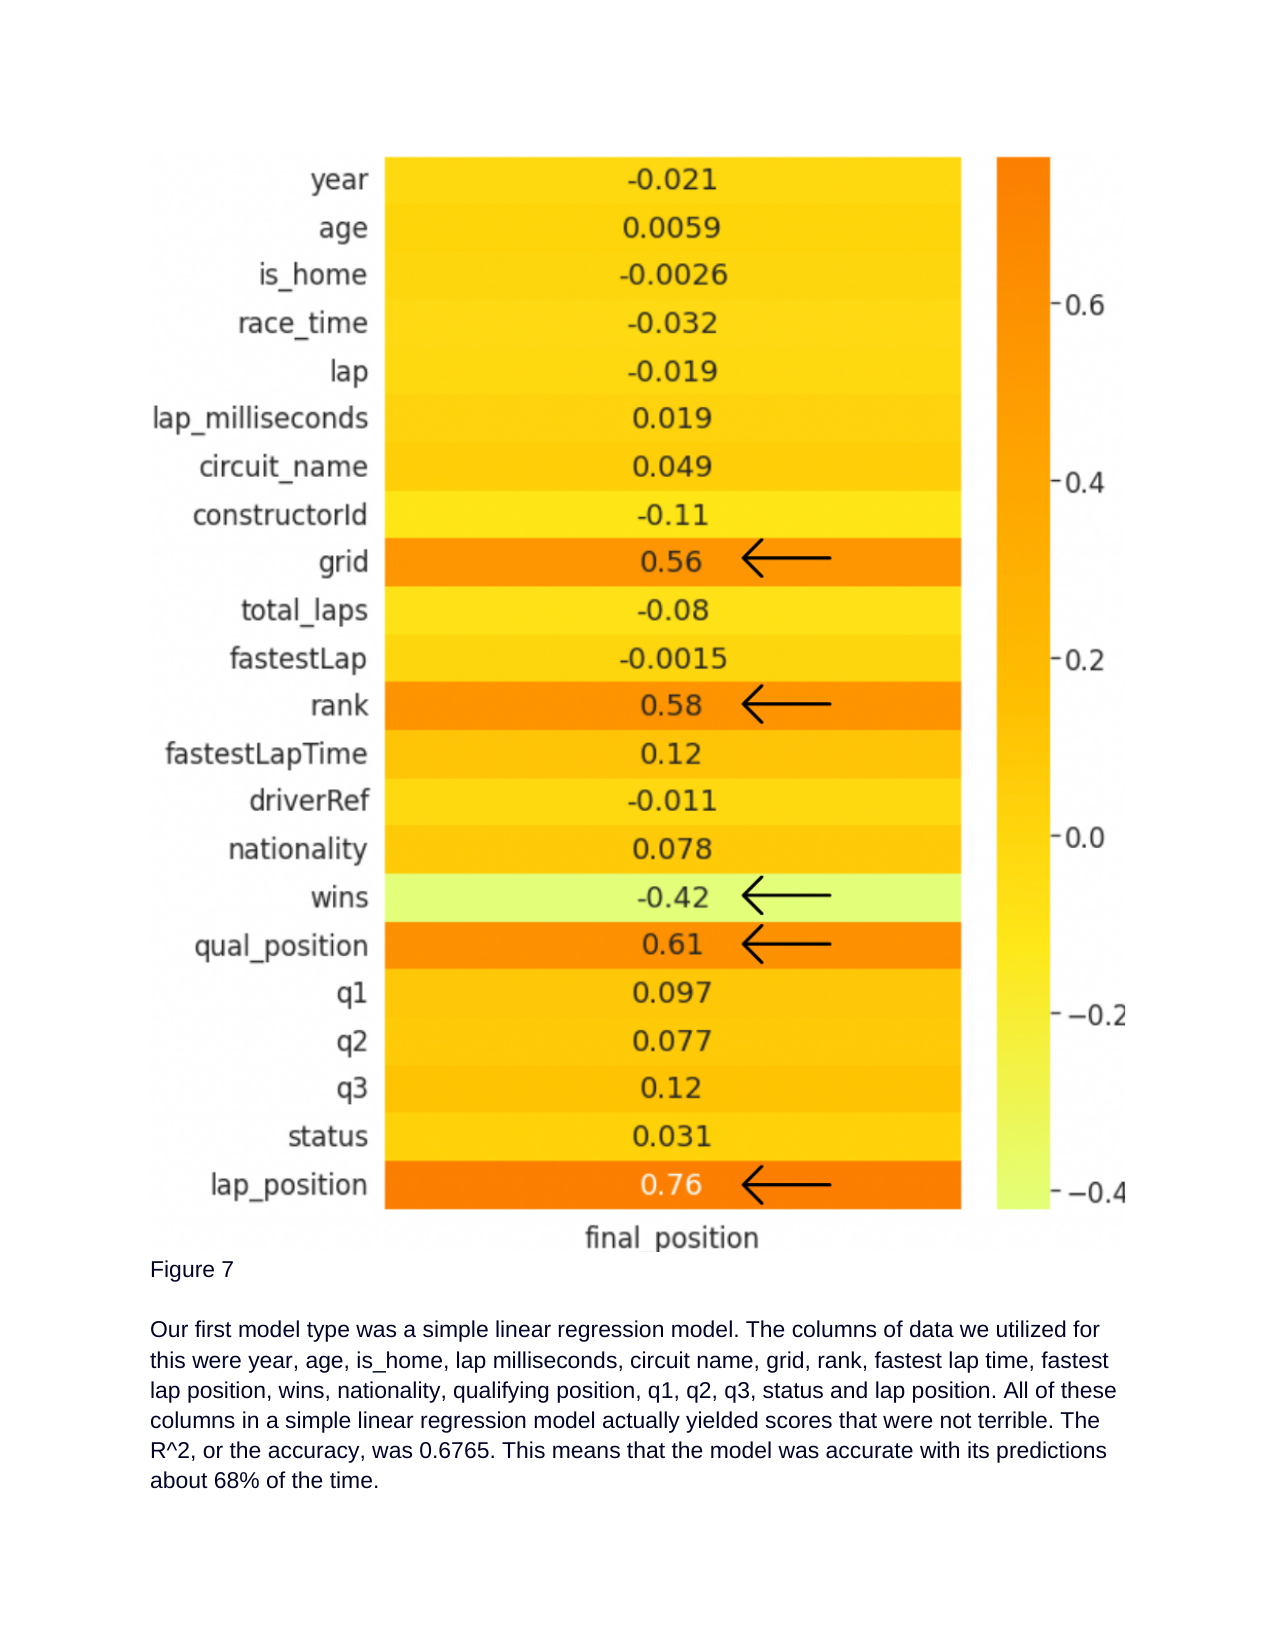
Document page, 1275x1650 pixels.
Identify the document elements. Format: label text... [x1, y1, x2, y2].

text Figure 7 [150, 1256, 1125, 1282]
text Our first model type was a simple linear regression model. The columns of data we utilized for this were year, age, is_home, lap milliseconds, circuit name, grid, rank, fastest lap time, fastest lap position, wins, nationality, qualifying position, q1, q2, q3, status and lap position. All of these columns in a simple linear regression model actually yielded scores that were not terrible. The R^2, or the accuracy, was 0.6765. This means that the model was accurate with its predictions about 68% of the time. [150, 1316, 1125, 1494]
picture [150, 150, 1125, 1252]
